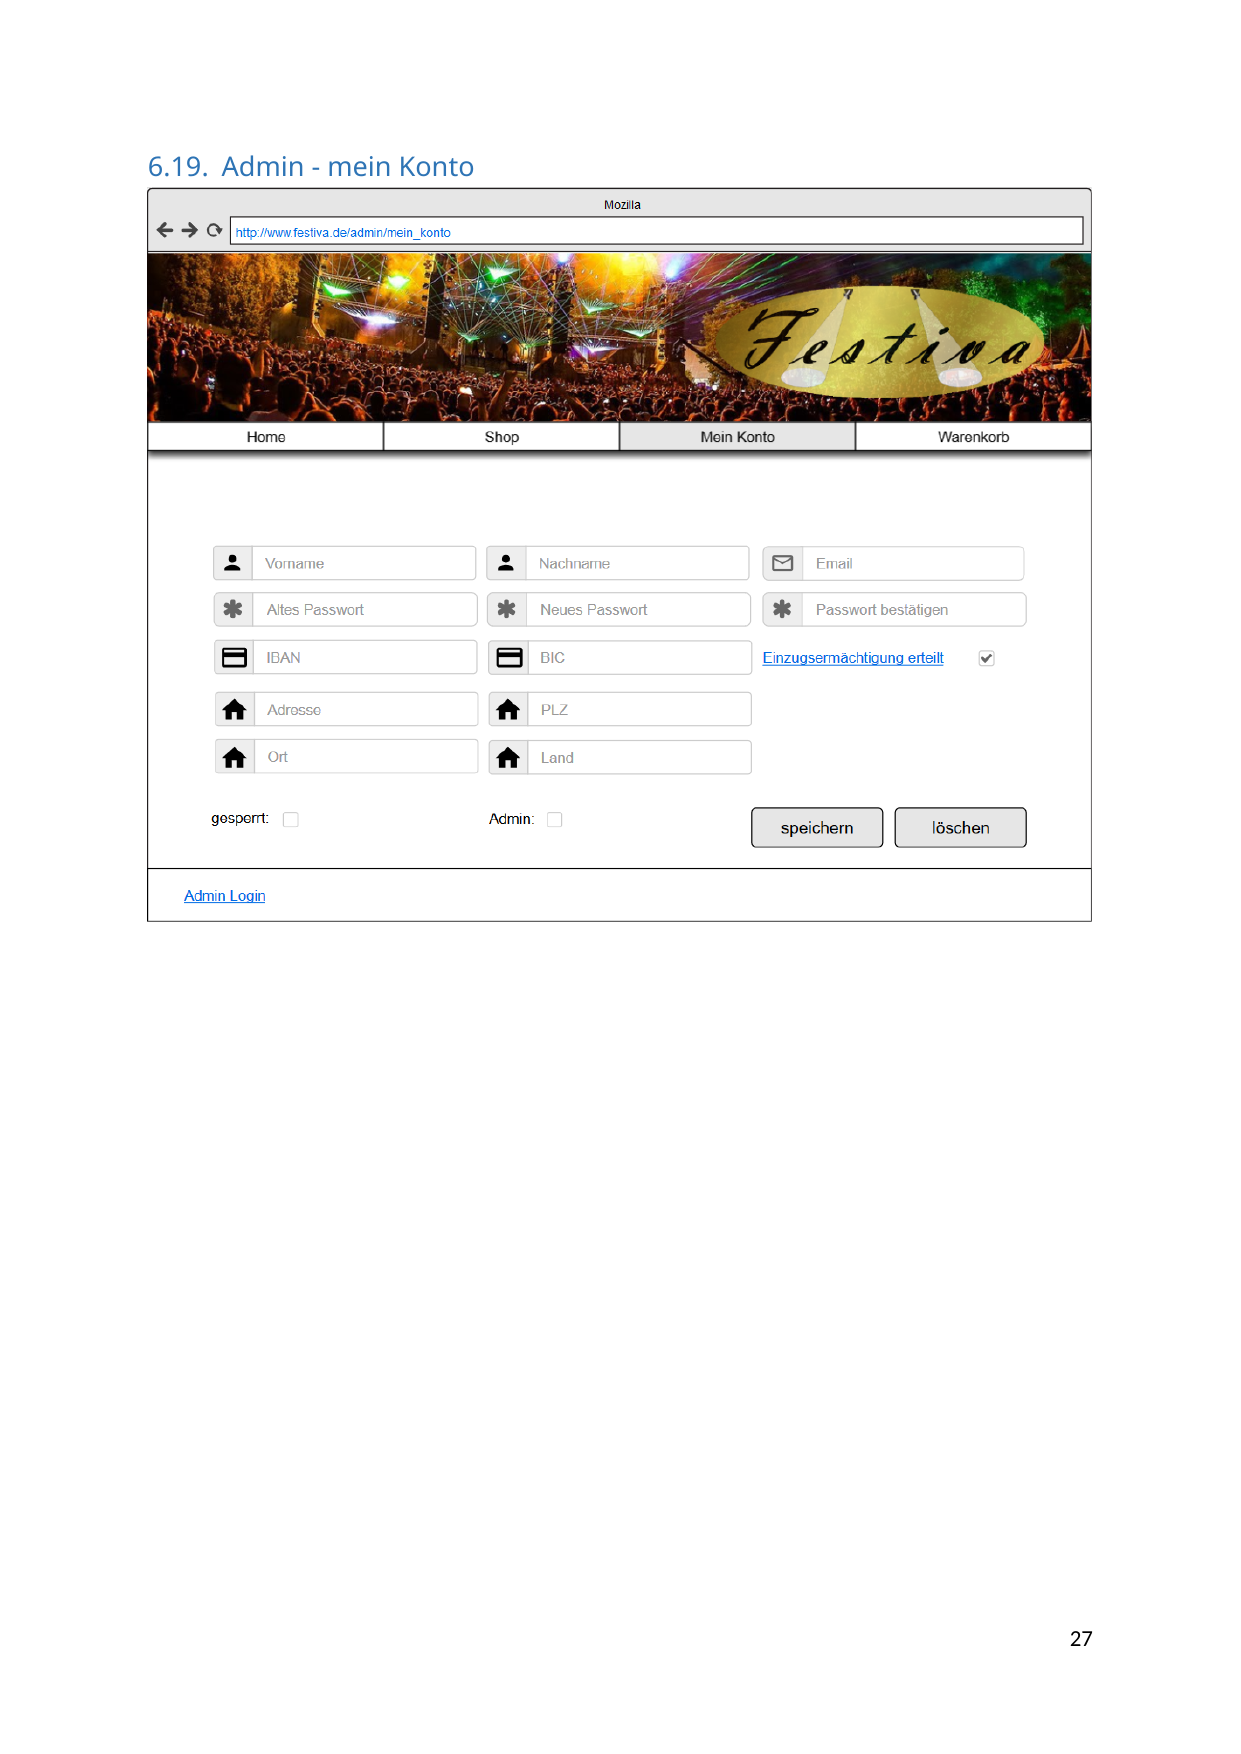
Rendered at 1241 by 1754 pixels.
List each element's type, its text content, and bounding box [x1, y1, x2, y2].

picture [147, 187, 1092, 922]
subtitle Admin - mein Konto [148, 148, 1093, 184]
